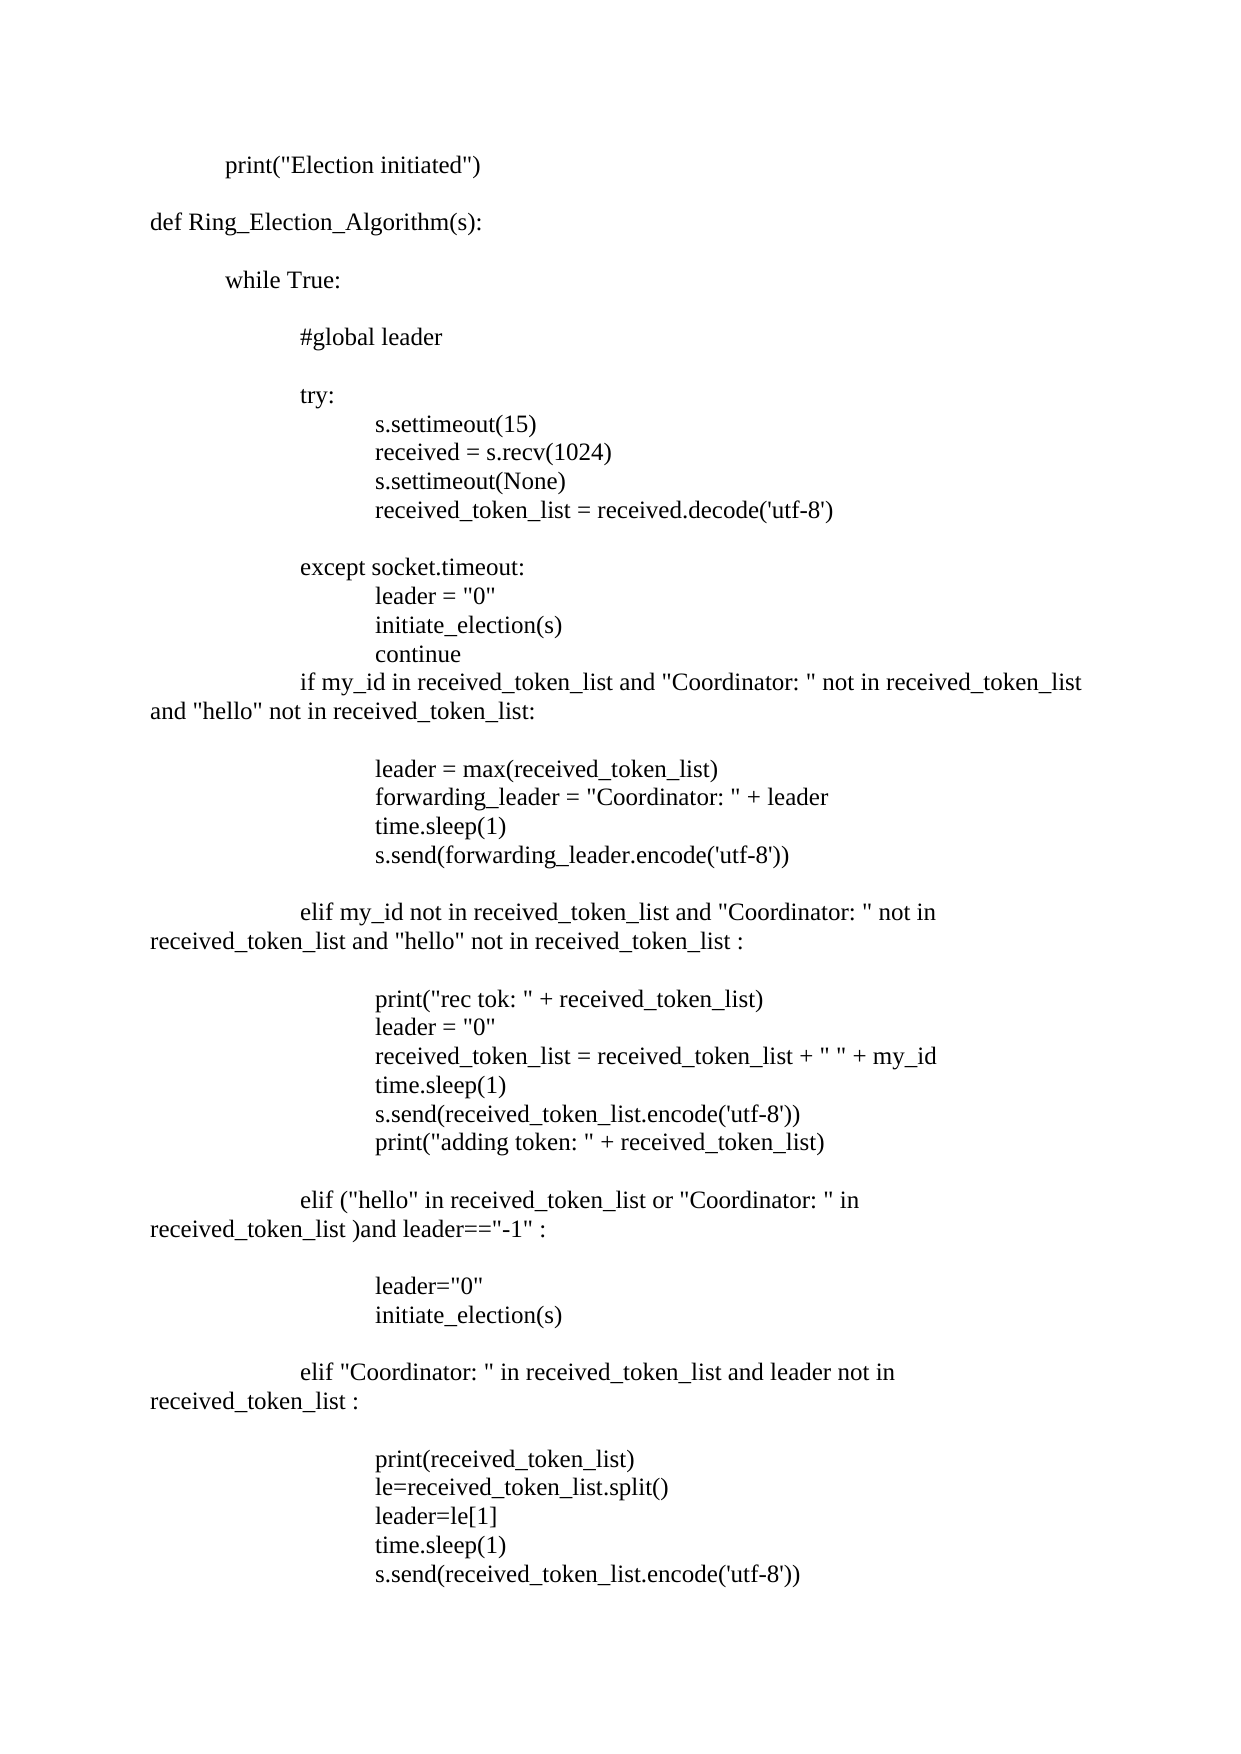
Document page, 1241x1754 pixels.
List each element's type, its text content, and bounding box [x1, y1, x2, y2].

text print("rec tok: " + received_token_list) [150, 984, 1090, 1012]
text initiate_election(s) [150, 610, 1090, 639]
text received = s.recv(1024) [150, 437, 1090, 466]
text elif my_id not in received_token_list and "Coordinator: " not in received_token_list and "hello" not in received_token_list : [150, 897, 1090, 955]
text initiate_election(s) [150, 1300, 1090, 1329]
text time.sleep(1) [150, 1530, 1090, 1559]
text def Ring_Election_Algorithm(s): [150, 207, 1090, 236]
text leader="0" [150, 1271, 1090, 1300]
text s.send(received_token_list.encode('utf-8')) [150, 1099, 1090, 1127]
text #global leader [150, 322, 1090, 351]
text leader = "0" [150, 1012, 1090, 1041]
text if my_id in received_token_list and "Coordinator: " not in received_token_list and "hello" not in received_token_list: [150, 667, 1090, 725]
text s.send(received_token_list.encode('utf-8')) [150, 1559, 1090, 1587]
text try: [150, 380, 1090, 409]
text received_token_list = received_token_list + " " + my_id [150, 1041, 1090, 1070]
text print(received_token_list) [150, 1444, 1090, 1472]
text leader=le[1] [150, 1501, 1090, 1530]
text print("Election initiated") [150, 150, 1090, 179]
text elif ("hello" in received_token_list or "Coordinator: " in received_token_list )and leader=="-1" : [150, 1185, 1090, 1242]
text continue [150, 639, 1090, 667]
text print("adding token: " + received_token_list) [150, 1127, 1090, 1156]
text time.sleep(1) [150, 811, 1090, 840]
text s.settimeout(15) [150, 409, 1090, 437]
text le=received_token_list.split() [150, 1472, 1090, 1501]
text time.sleep(1) [150, 1070, 1090, 1099]
text forwarding_leader = "Coordinator: " + leader [150, 782, 1090, 811]
text while True: [150, 265, 1090, 294]
text s.send(forwarding_leader.encode('utf-8')) [150, 840, 1090, 869]
text s.settimeout(None) [150, 466, 1090, 495]
text received_token_list = received.decode('utf-8') [150, 495, 1090, 524]
text elif "Coordinator: " in received_token_list and leader not in received_token_list : [150, 1357, 1090, 1415]
text leader = "0" [150, 581, 1090, 610]
text leader = max(received_token_list) [150, 754, 1090, 782]
text except socket.timeout: [150, 552, 1090, 581]
